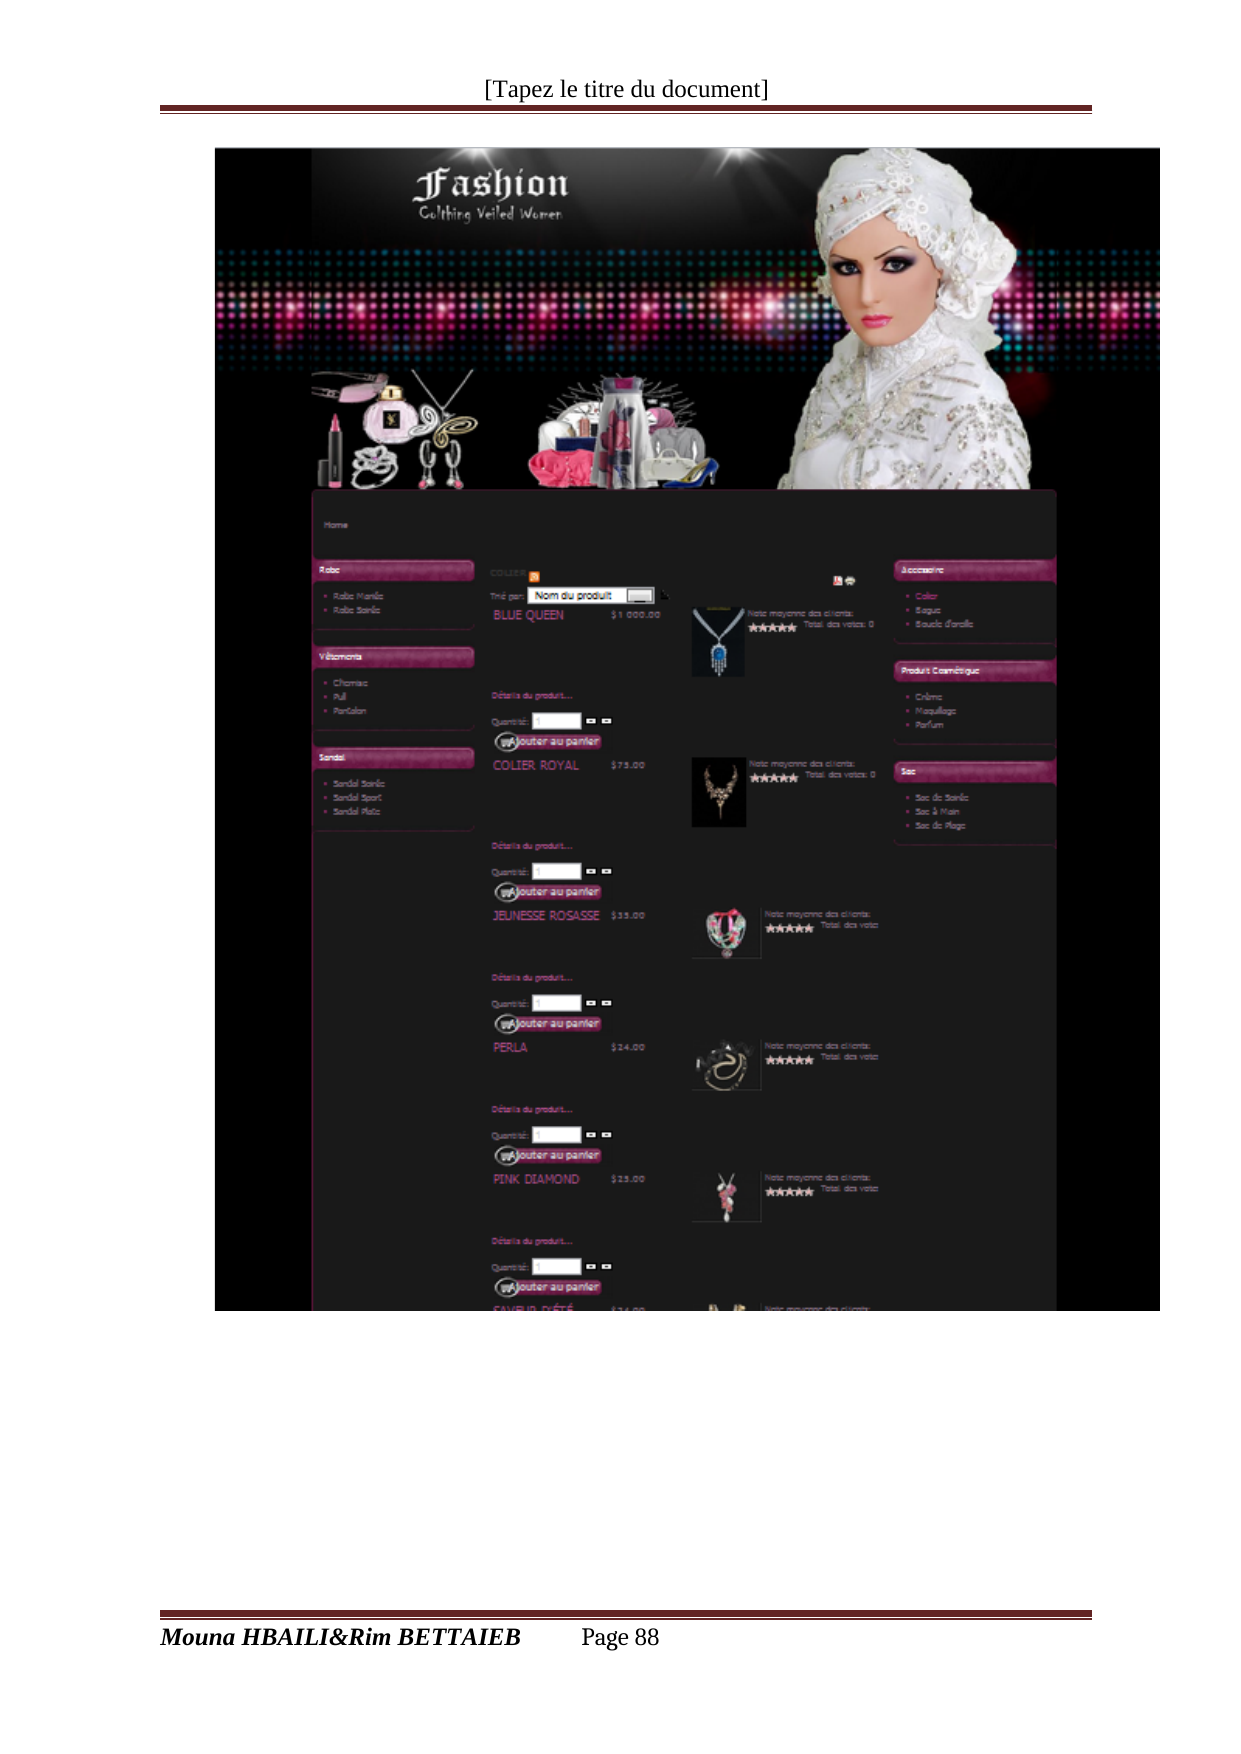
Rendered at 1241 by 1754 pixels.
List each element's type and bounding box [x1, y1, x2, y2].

picture [214, 147, 1160, 1311]
